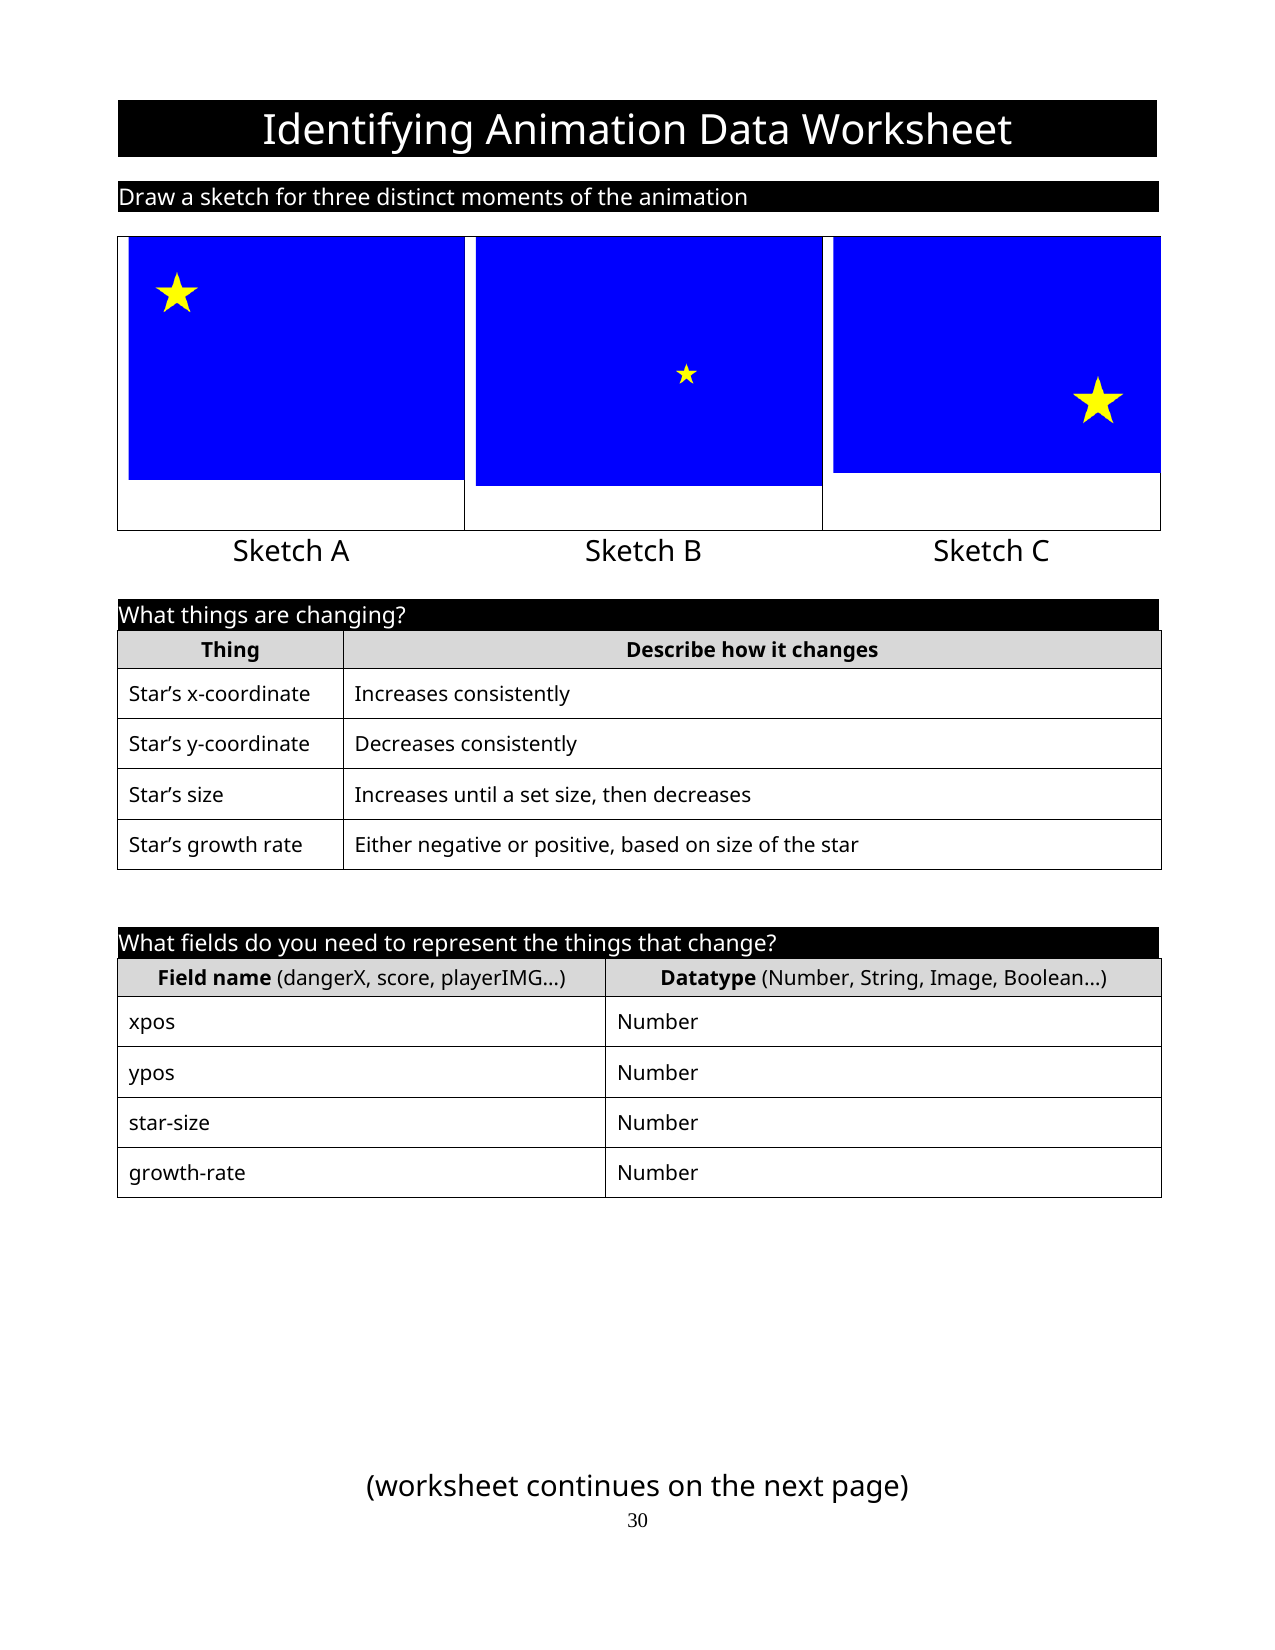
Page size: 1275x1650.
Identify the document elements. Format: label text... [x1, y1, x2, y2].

picture [833, 237, 1161, 473]
subtitle What fields do you need to represent the things that change? [118, 927, 1159, 958]
table_cell Sketch A [118, 531, 464, 570]
table_cell Increases until a set size, then decreases [344, 769, 1161, 819]
table_cell Star’s size [118, 769, 343, 819]
table_cell Star’s y-coordinate [118, 719, 343, 768]
table_header [118, 237, 464, 529]
table_cell Number [606, 1047, 1161, 1097]
table_cell Increases consistently [344, 669, 1161, 718]
table_cell Number [606, 997, 1161, 1046]
table_header Describe how it changes [344, 631, 1161, 668]
table_cell Number [606, 1148, 1161, 1197]
text (worksheet continues on the next page) [118, 1465, 1157, 1504]
table_cell Sketch C [822, 531, 1161, 570]
table_cell Star’s growth rate [118, 820, 343, 869]
table_header Datatype (Number, String, Image, Boolean…) [606, 959, 1161, 996]
table_header Field name (dangerX, score, playerIMG…) [118, 959, 605, 996]
table_cell star-size [118, 1098, 605, 1147]
table_cell ypos [118, 1047, 605, 1097]
table_cell growth-rate [118, 1148, 605, 1197]
subtitle What things are changing? [118, 599, 1159, 630]
table_header [823, 237, 1160, 529]
subtitle Draw a sketch for three distinct moments of the animation [118, 181, 1159, 212]
picture [475, 237, 822, 486]
subtitle Identifying Animation Data Worksheet [118, 100, 1157, 157]
table_cell Sketch B [465, 531, 822, 570]
table_cell Number [606, 1098, 1161, 1147]
table_cell Either negative or positive, based on size of the star [344, 820, 1161, 869]
table_header Thing [118, 631, 343, 668]
table_header [465, 237, 822, 529]
table_cell Decreases consistently [344, 719, 1161, 768]
table_cell Star’s x-coordinate [118, 669, 343, 718]
picture [128, 237, 465, 480]
table_cell xpos [118, 997, 605, 1046]
